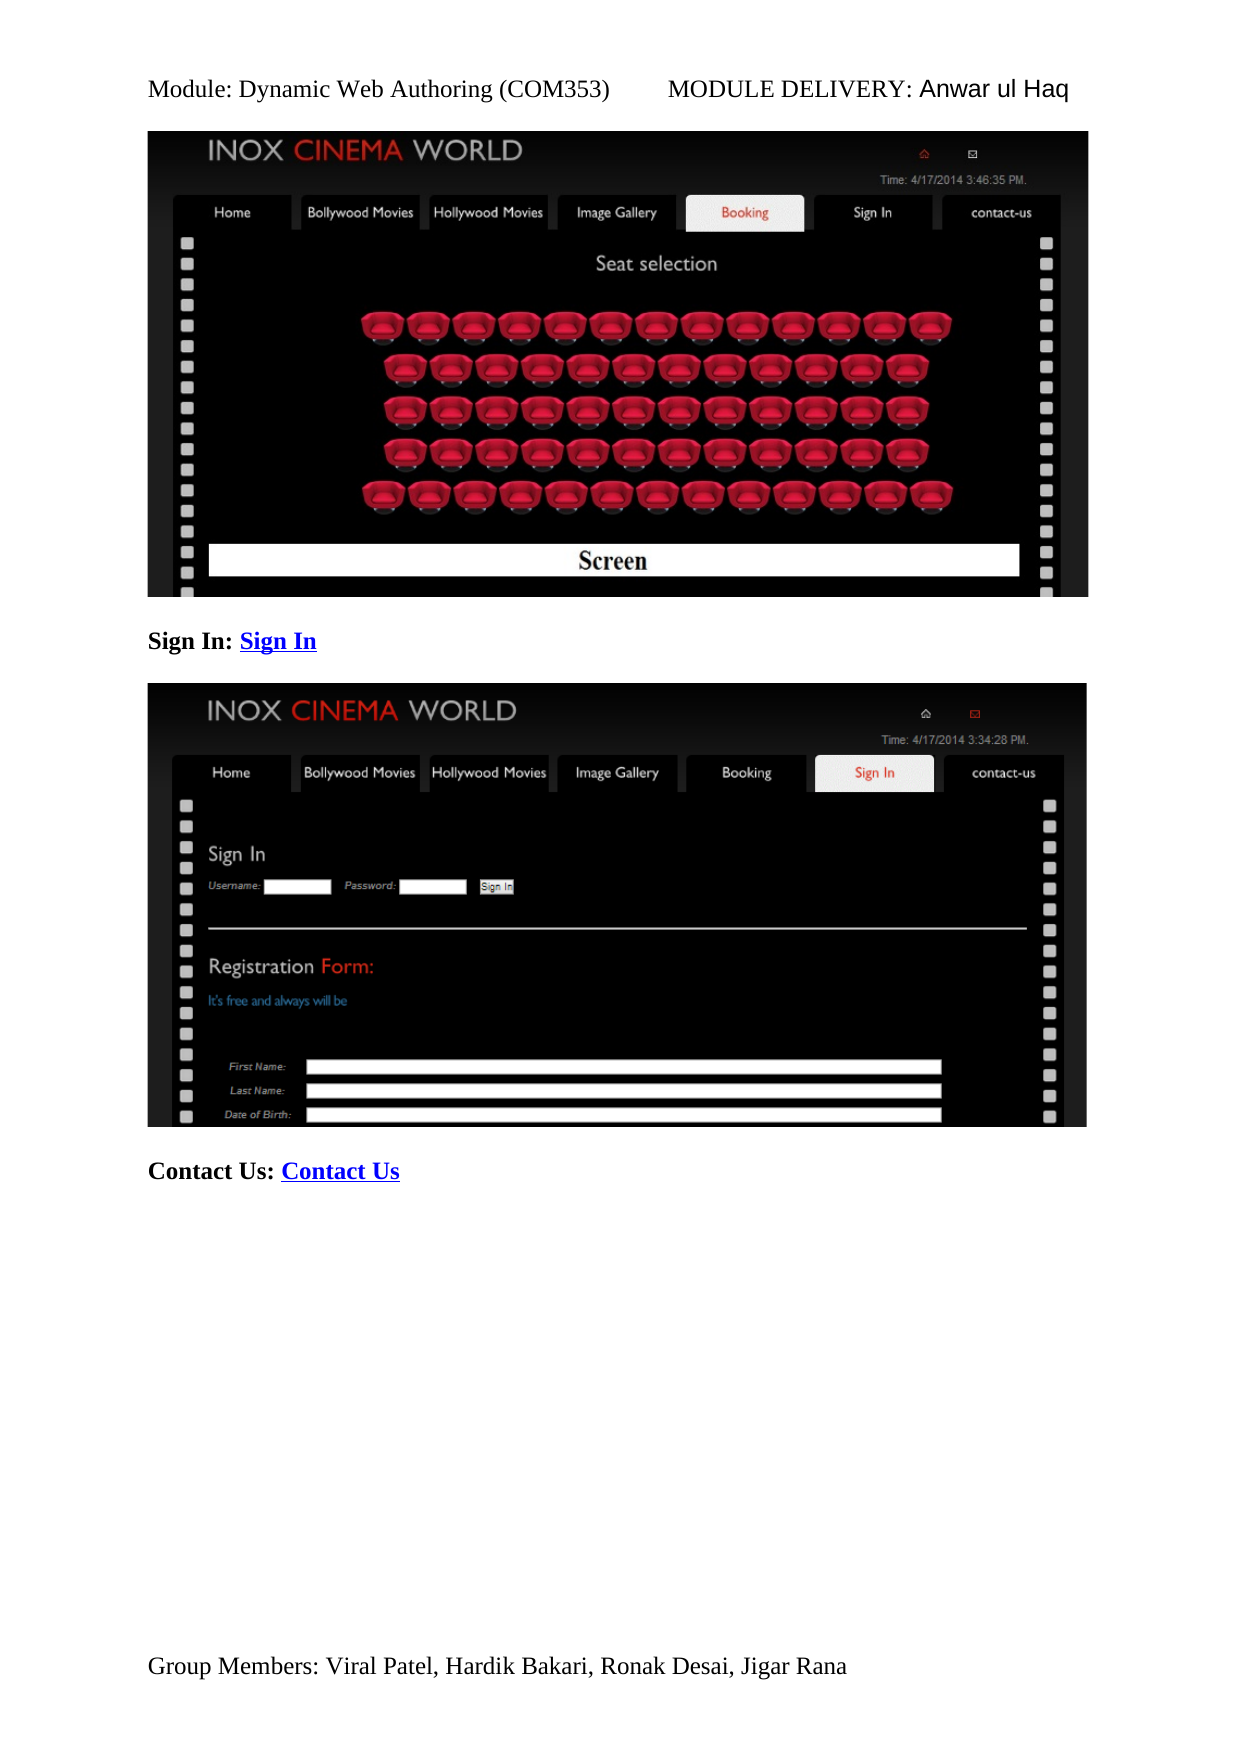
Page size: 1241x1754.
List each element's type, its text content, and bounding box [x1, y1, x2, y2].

picture [147, 683, 1087, 1127]
text Sign In: Sign In [148, 626, 1092, 654]
text Contact Us: Contact Us [148, 1156, 1092, 1184]
picture [147, 131, 1089, 597]
